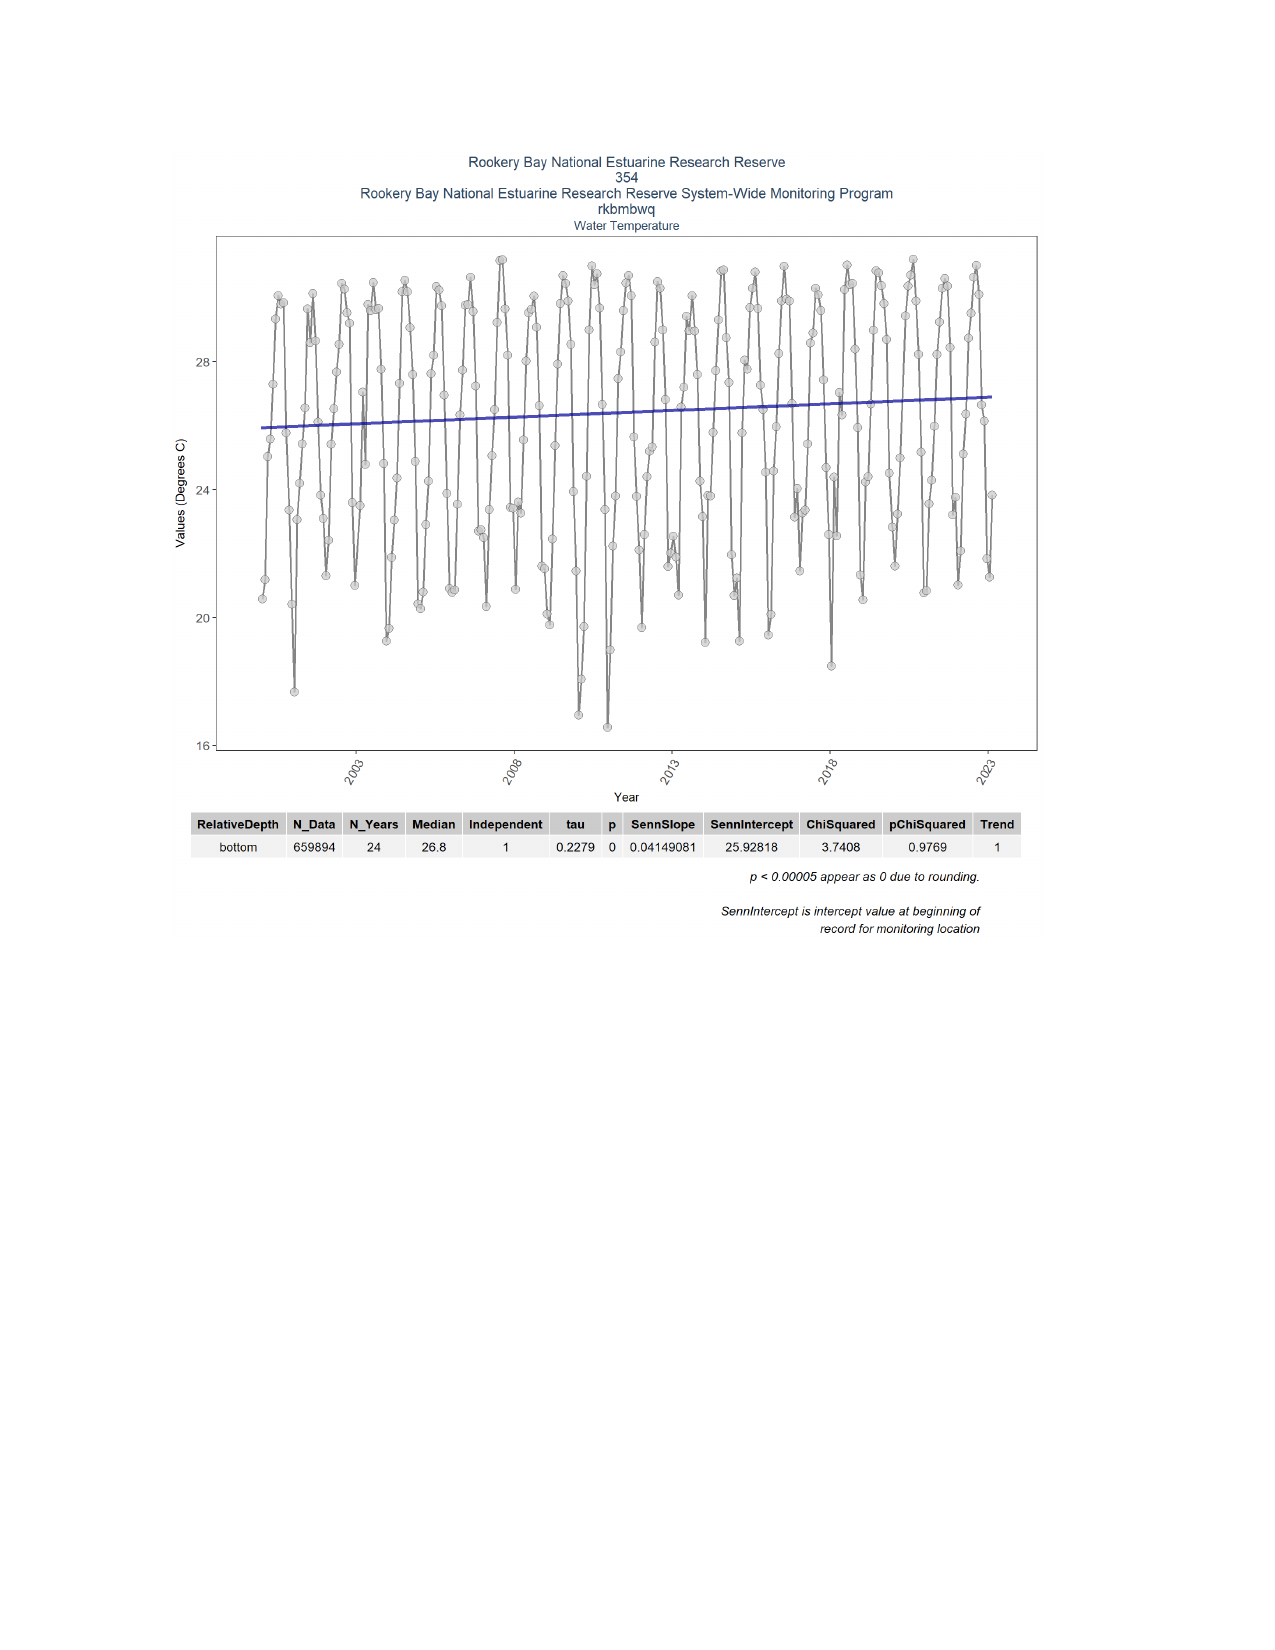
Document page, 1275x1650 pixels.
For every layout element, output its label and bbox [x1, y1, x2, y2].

picture [168, 150, 1044, 938]
